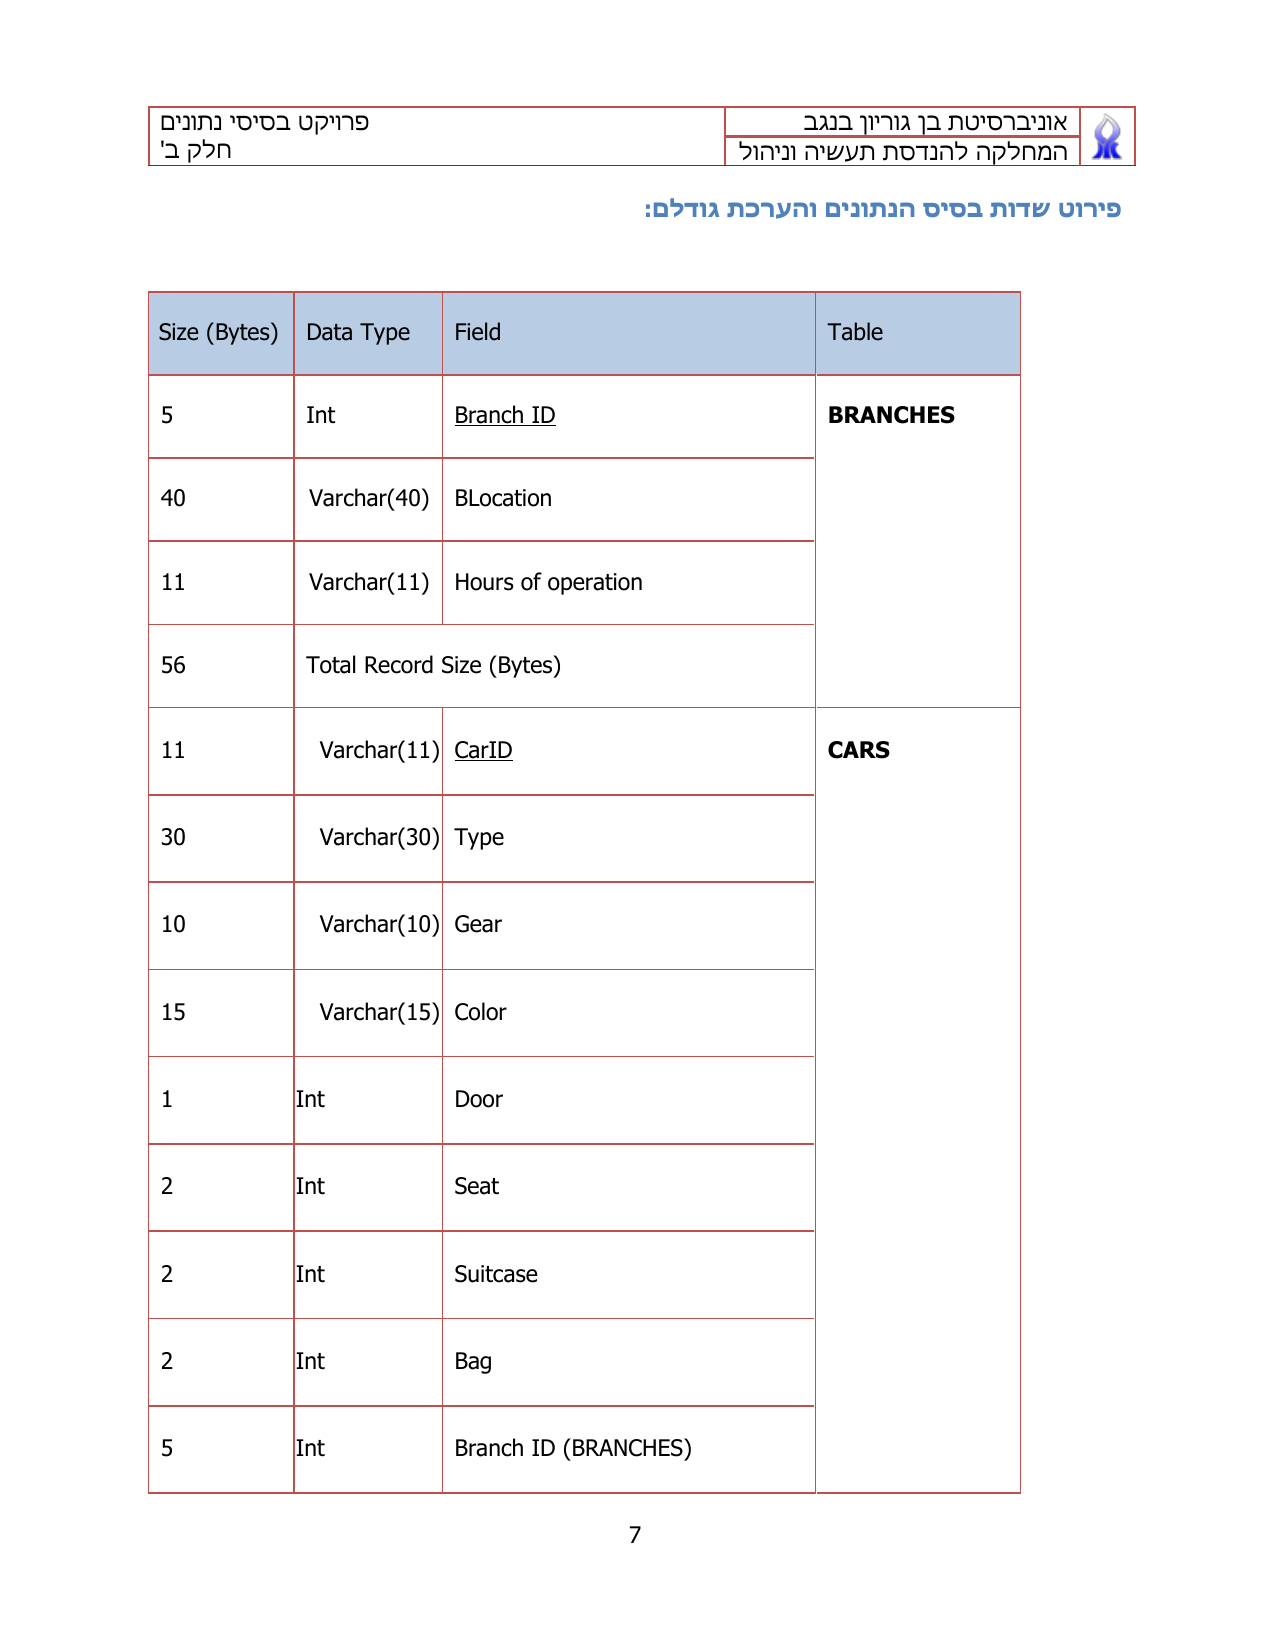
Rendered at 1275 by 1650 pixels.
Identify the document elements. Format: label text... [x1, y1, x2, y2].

table_cell Int [295, 1145, 442, 1230]
table_cell 30 [149, 796, 293, 881]
table_cell Varchar(30) [295, 796, 442, 881]
table_cell Int [295, 1407, 442, 1492]
table_cell Varchar(11) [295, 542, 442, 623]
table_cell Branch ID [443, 376, 815, 457]
table_cell Door [443, 1056, 815, 1143]
table_cell Varchar(11) [295, 708, 442, 794]
table_cell 56 [149, 625, 293, 707]
table_cell Suitcase [443, 1230, 815, 1318]
table_cell 11 [149, 708, 293, 794]
picture [1090, 112, 1124, 160]
table_cell Varchar(40) [295, 459, 442, 540]
table_cell Type [443, 794, 815, 881]
table_cell CARS [816, 708, 1020, 1492]
table_cell 2 [149, 1145, 293, 1230]
table_cell Int [295, 1057, 442, 1143]
table_cell 11 [149, 542, 293, 623]
table_header Data Type [295, 293, 442, 374]
table_cell 10 [149, 883, 293, 968]
table_cell 40 [149, 459, 293, 540]
table_header Size (Bytes) [149, 293, 293, 374]
table_cell Bag [443, 1318, 815, 1405]
table_cell BRANCHES [816, 375, 1020, 707]
table_cell Varchar(15) [295, 970, 442, 1056]
table_header Field [443, 293, 815, 374]
table_cell 2 [149, 1232, 293, 1318]
table_cell Hours of operation [443, 540, 815, 623]
table_cell Int [295, 1232, 442, 1318]
table_cell 5 [149, 1407, 293, 1492]
table_cell 5 [149, 376, 293, 457]
table_cell Int [295, 1319, 442, 1405]
table_cell BLocation [443, 457, 815, 540]
table_cell Color [443, 969, 815, 1056]
table_cell Varchar(10) [295, 883, 442, 968]
table_cell 2 [149, 1319, 293, 1405]
table_cell Total Record Size (Bytes) [295, 624, 815, 707]
table_cell CarID [443, 708, 815, 794]
table_header Table [816, 293, 1020, 374]
table_cell 15 [149, 970, 293, 1056]
table_cell 1 [149, 1057, 293, 1143]
subtitle פירוט שדות בסיס הנתונים והערכת גודלם: [148, 194, 1122, 222]
table_cell Seat [443, 1143, 815, 1230]
table_cell Branch ID (BRANCHES) [443, 1405, 815, 1492]
table_cell Int [295, 376, 442, 457]
table_cell Gear [443, 881, 815, 968]
